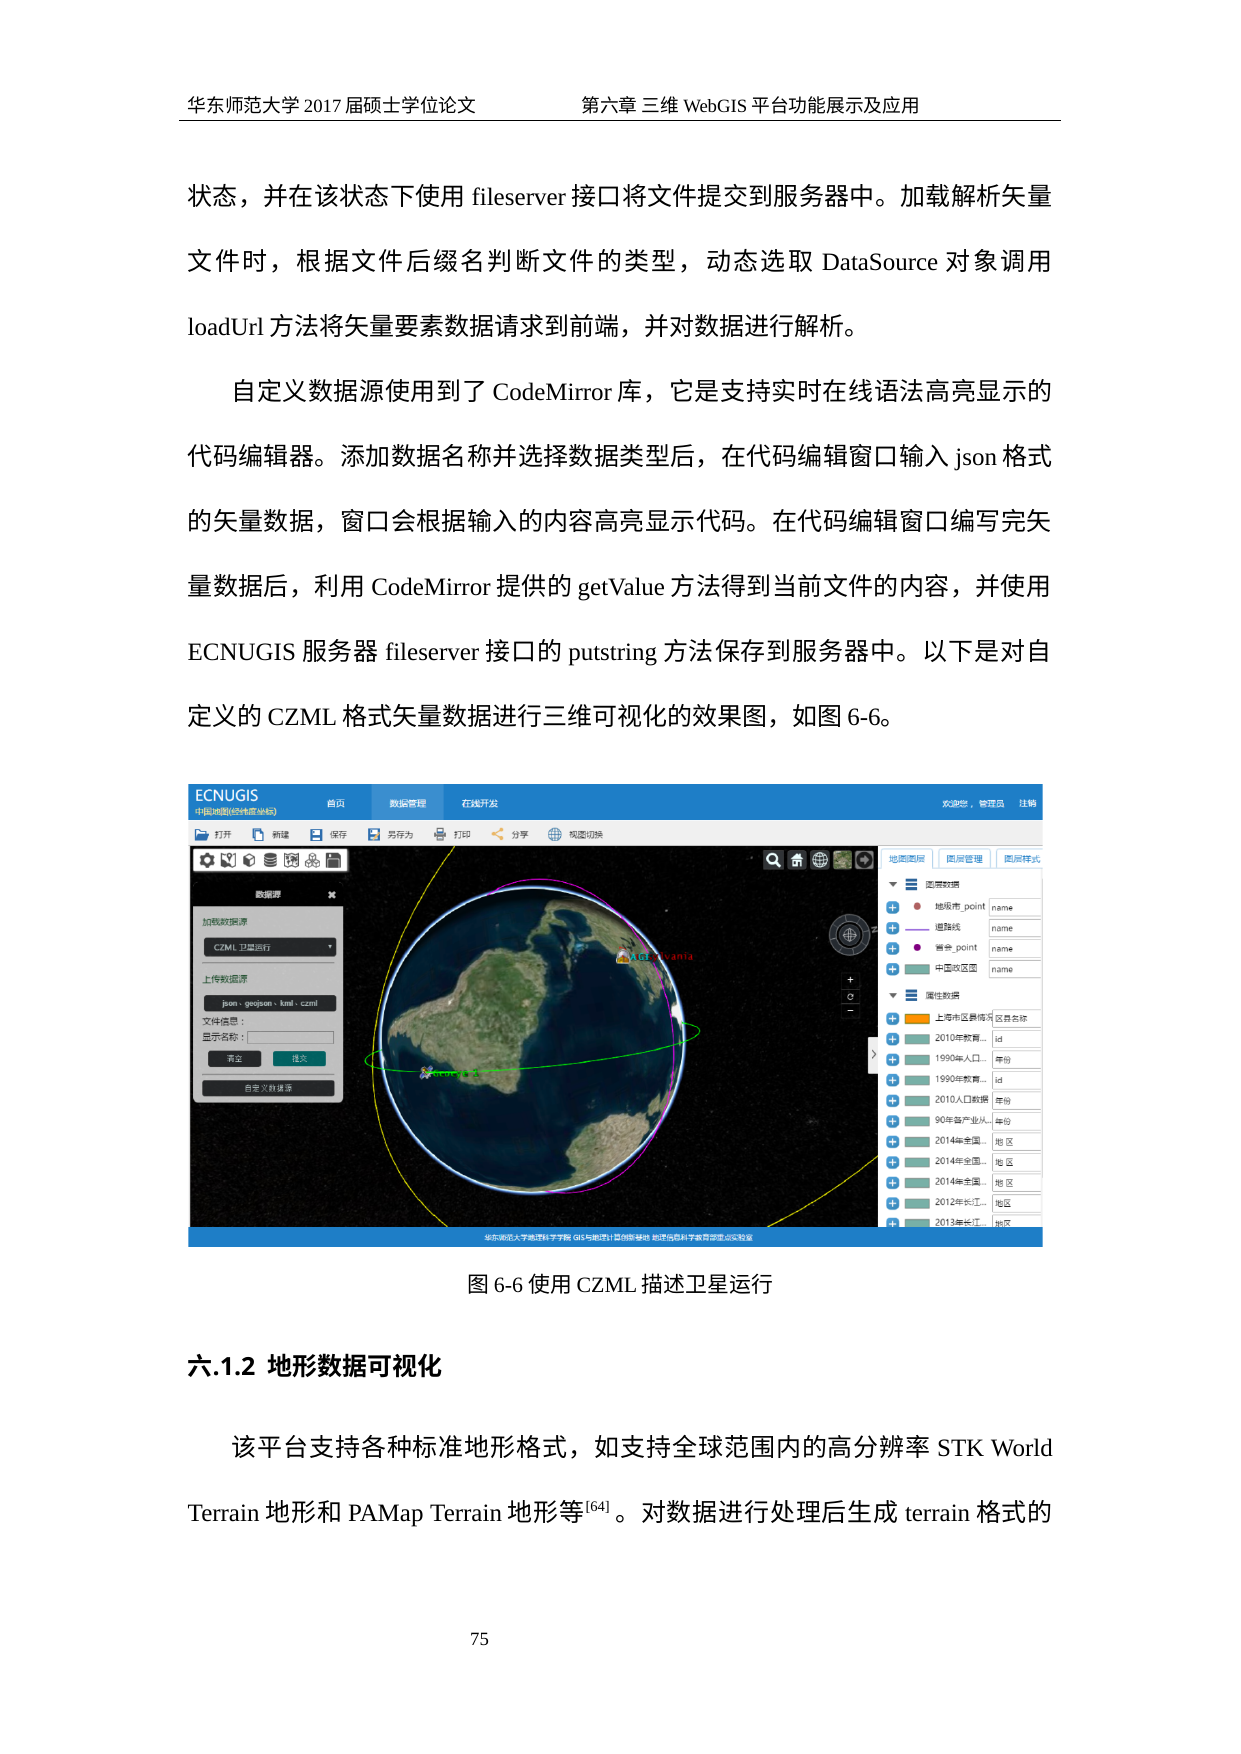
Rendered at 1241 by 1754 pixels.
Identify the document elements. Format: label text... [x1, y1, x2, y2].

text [187, 1413, 1053, 1543]
subtitle 地形数据可视化 [187, 1332, 1053, 1397]
text 自定义数据源使用到了CodeMirror库，它是支持实时在线语法高亮显示的代码编辑器。添加数据名称并选择数据类型后，在代码编辑窗口输入json格式的矢量数据，窗口会根据输入的内容高亮显示代码。在代码编辑窗口编写完矢量数据后，利用CodeMirror提供的getValue方法得到当前文件的内容，并使用ECNUGIS服务器fileserver接口的putstring方法保存到服务器中。以下是对自定义的CZML格式矢量数据进行三维可视化的效果图，如图6-6。 [187, 357, 1053, 747]
picture [188, 784, 1043, 1247]
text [187, 162, 1053, 357]
